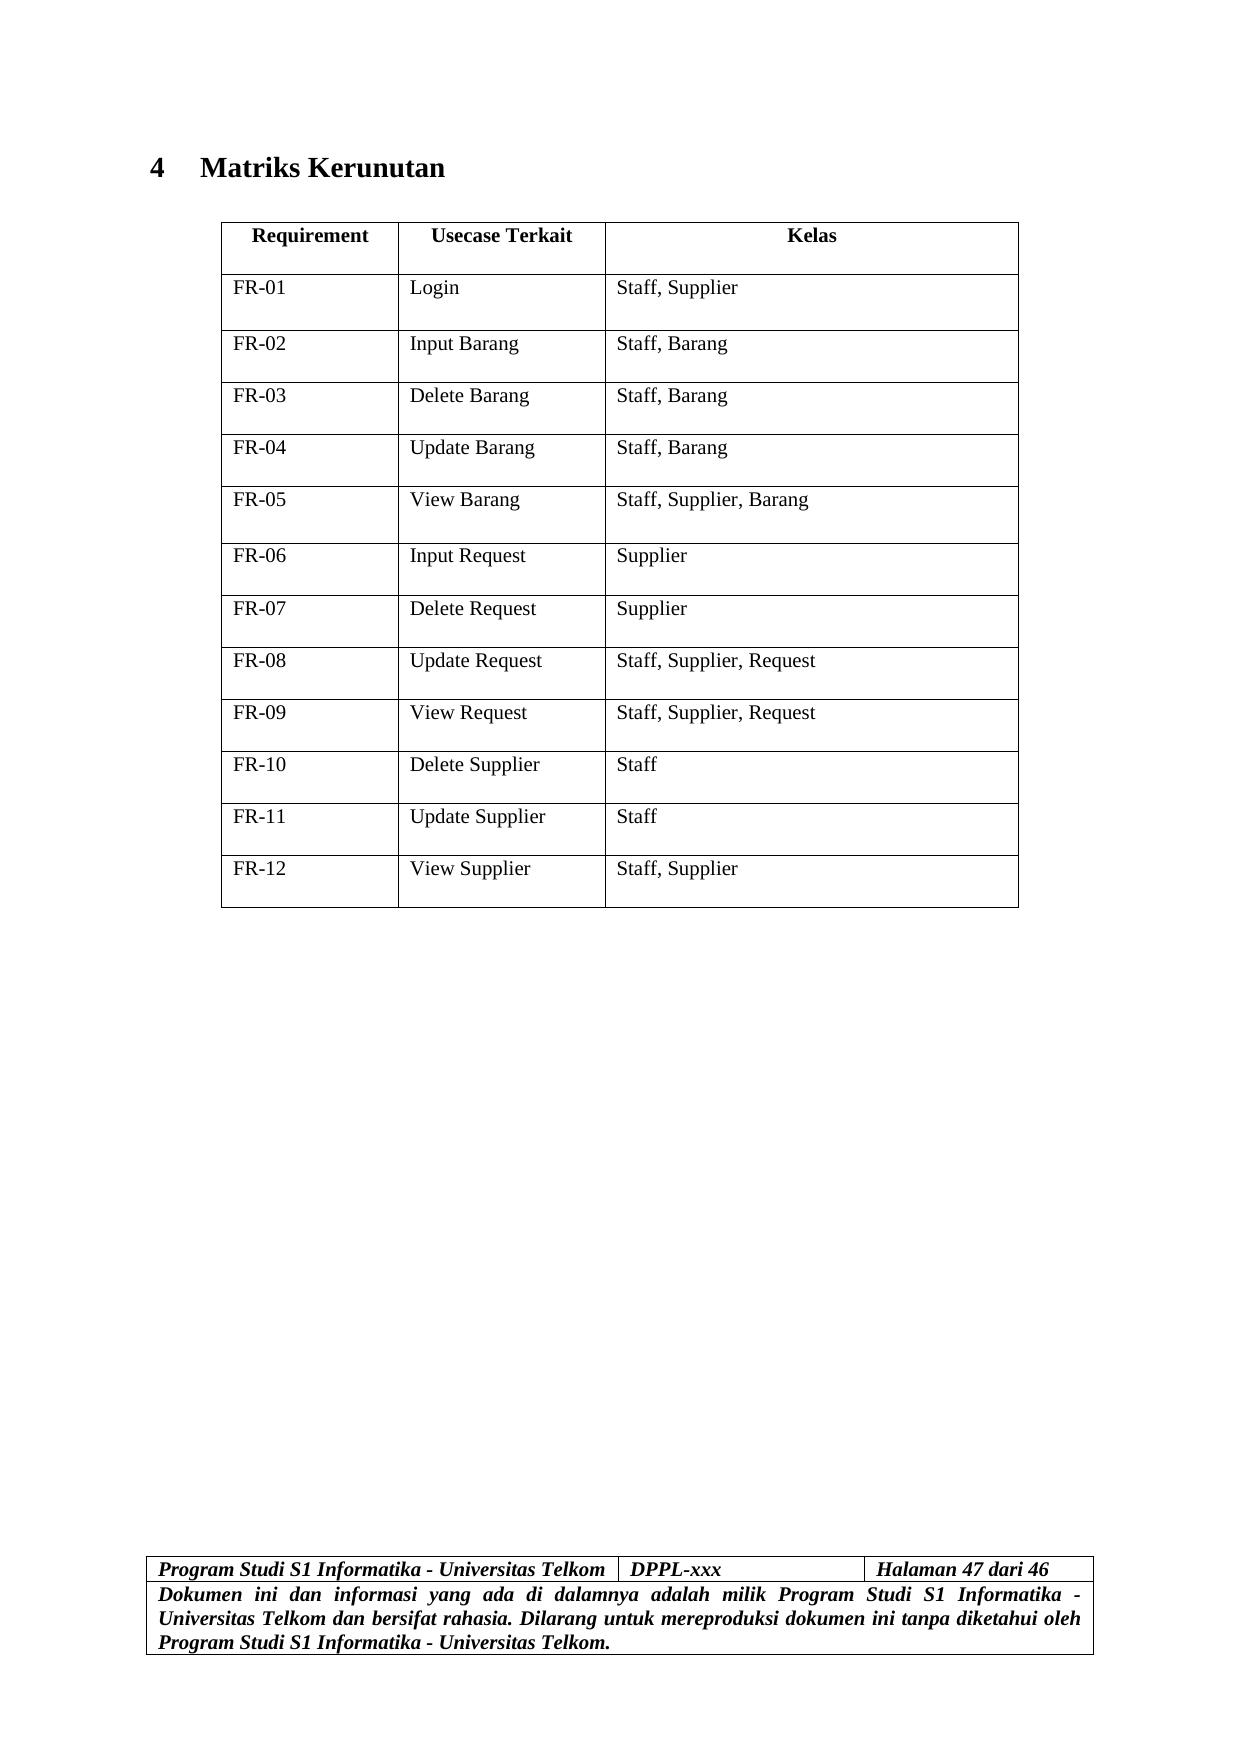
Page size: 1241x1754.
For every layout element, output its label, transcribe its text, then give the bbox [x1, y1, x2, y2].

table_header Kelas [606, 223, 1018, 274]
table_cell Update Barang [399, 435, 605, 486]
table_cell FR-06 [222, 544, 398, 594]
table_cell View Supplier [399, 856, 605, 907]
table_cell Delete Supplier [399, 752, 605, 803]
table_cell Staff, Supplier, Request [606, 648, 1018, 699]
table_cell FR-05 [222, 487, 398, 542]
table_cell FR-01 [222, 275, 398, 330]
table_cell FR-08 [222, 648, 398, 699]
table_cell Staff, Supplier, Request [606, 700, 1018, 751]
table_cell Update Request [399, 648, 605, 699]
table_cell Supplier [606, 544, 1018, 594]
subtitle Matriks Kerunutan [150, 150, 1090, 183]
table_cell Delete Request [399, 596, 605, 647]
table_cell FR-03 [222, 383, 398, 434]
table_cell Staff, Supplier, Barang [606, 487, 1018, 542]
table_cell Staff [606, 804, 1018, 855]
table_cell Supplier [606, 596, 1018, 647]
table_cell Input Request [399, 544, 605, 594]
table_cell FR-04 [222, 435, 398, 486]
table_cell Login [399, 275, 605, 330]
table_cell Staff, Barang [606, 331, 1018, 382]
table_cell View Barang [399, 487, 605, 542]
table_cell Staff, Supplier [606, 275, 1018, 330]
table_cell FR-11 [222, 804, 398, 855]
table_cell FR-12 [222, 856, 398, 907]
table_cell FR-07 [222, 596, 398, 647]
table_cell FR-10 [222, 752, 398, 803]
table_cell Staff [606, 752, 1018, 803]
table_header Usecase Terkait [399, 223, 605, 274]
table_cell Delete Barang [399, 383, 605, 434]
table_cell View Request [399, 700, 605, 751]
table_cell Input Barang [399, 331, 605, 382]
table_cell Staff, Supplier [606, 856, 1018, 907]
table_cell Staff, Barang [606, 383, 1018, 434]
table_cell Update Supplier [399, 804, 605, 855]
table_cell FR-09 [222, 700, 398, 751]
table_header Requirement [222, 223, 398, 274]
table_cell Staff, Barang [606, 435, 1018, 486]
table_cell FR-02 [222, 331, 398, 382]
